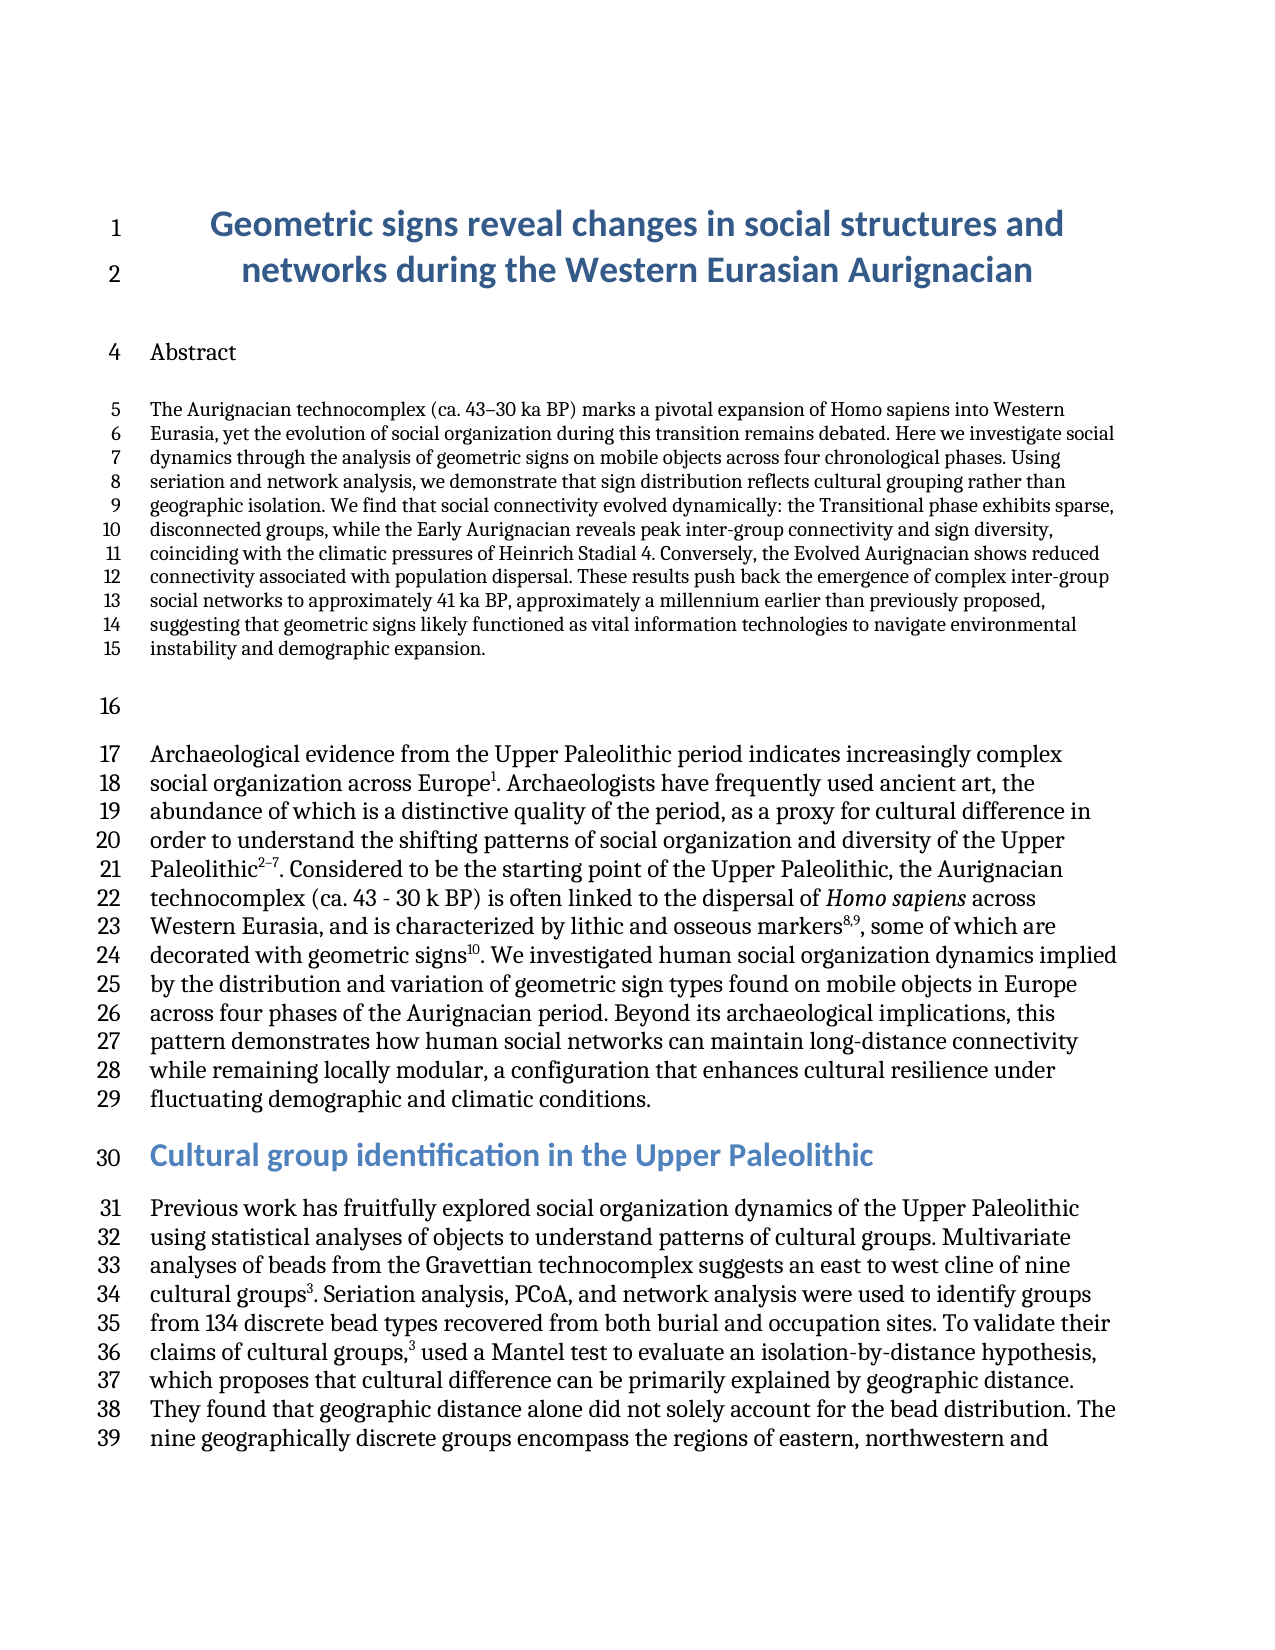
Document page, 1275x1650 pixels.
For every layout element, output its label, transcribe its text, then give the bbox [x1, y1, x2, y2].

text Abstract [150, 337, 1125, 366]
text Archaeological evidence from the Upper Paleolithic period indicates increasingly complex social organization across Europe1. Archaeologists have frequently used ancient art, the abundance of which is a distinctive quality of the period, as a proxy for cultural difference in order to understand the shifting patterns of social organization and diversity of the Upper Paleolithic2–7. Considered to be the starting point of the Upper Paleolithic, the Aurignacian technocomplex (ca. 43 - 30 k BP) is often linked to the dispersal of Homo sapiens across Western Eurasia, and is characterized by lithic and osseous markers8,9, some of which are decorated with geometric signs10. We investigated human social organization dynamics implied by the distribution and variation of geometric sign types found on mobile objects in Europe across four phases of the Aurignacian period. Beyond its archaeological implications, this pattern demonstrates how human social networks can maintain long-distance connectivity while remaining locally modular, a configuration that enhances cultural resilience under fluctuating demographic and climatic conditions. [150, 740, 1125, 1113]
title Geometric signs reveal changes in social structures and networks during the Western Eurasian Aurignacian [150, 200, 1125, 292]
subtitle Cultural group identification in the Upper Paleolithic [150, 1134, 1125, 1175]
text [150, 1194, 1125, 1453]
text The Aurignacian technocomplex (ca. 43–30 ka BP) marks a pivotal expansion of Homo sapiens into Western Eurasia, yet the evolution of social organization during this transition remains debated. Here we investigate social dynamics through the analysis of geometric signs on mobile objects across four chronological phases. Using seriation and network analysis, we demonstrate that sign distribution reflects cultural grouping rather than geographic isolation. We find that social connectivity evolved dynamically: the Transitional phase exhibits sparse, disconnected groups, while the Early Aurignacian reveals peak inter-group connectivity and sign diversity, coinciding with the climatic pressures of Heinrich Stadial 4. Conversely, the Evolved Aurignacian shows reduced connectivity associated with population dispersal. These results push back the emergence of complex inter-group social networks to approximately 41 ka BP, approximately a millennium earlier than previously proposed, suggesting that geometric signs likely functioned as vital information technologies to navigate environmental instability and demographic expansion. [150, 397, 1125, 661]
